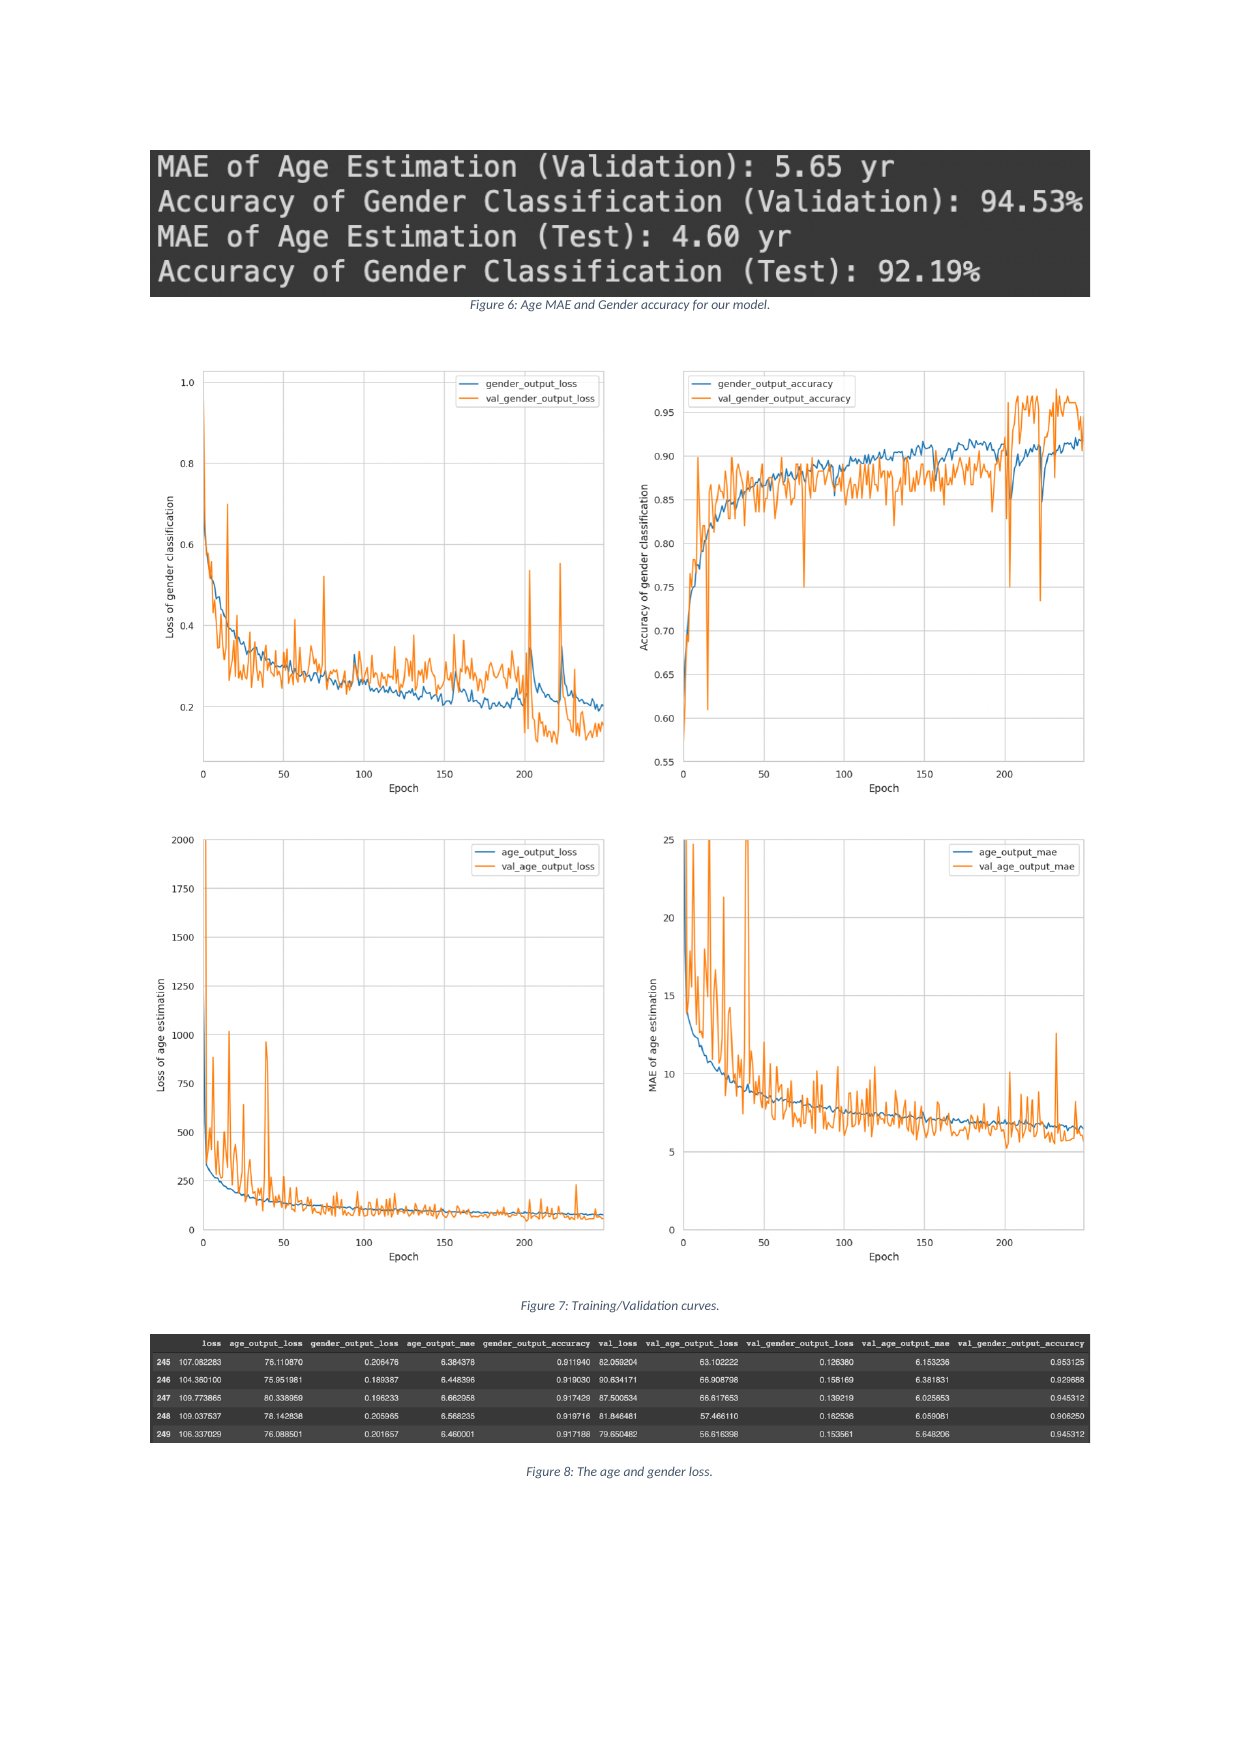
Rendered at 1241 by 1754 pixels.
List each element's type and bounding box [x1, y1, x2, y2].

picture [150, 150, 1091, 297]
picture [150, 333, 1091, 1269]
picture [150, 1334, 1091, 1443]
